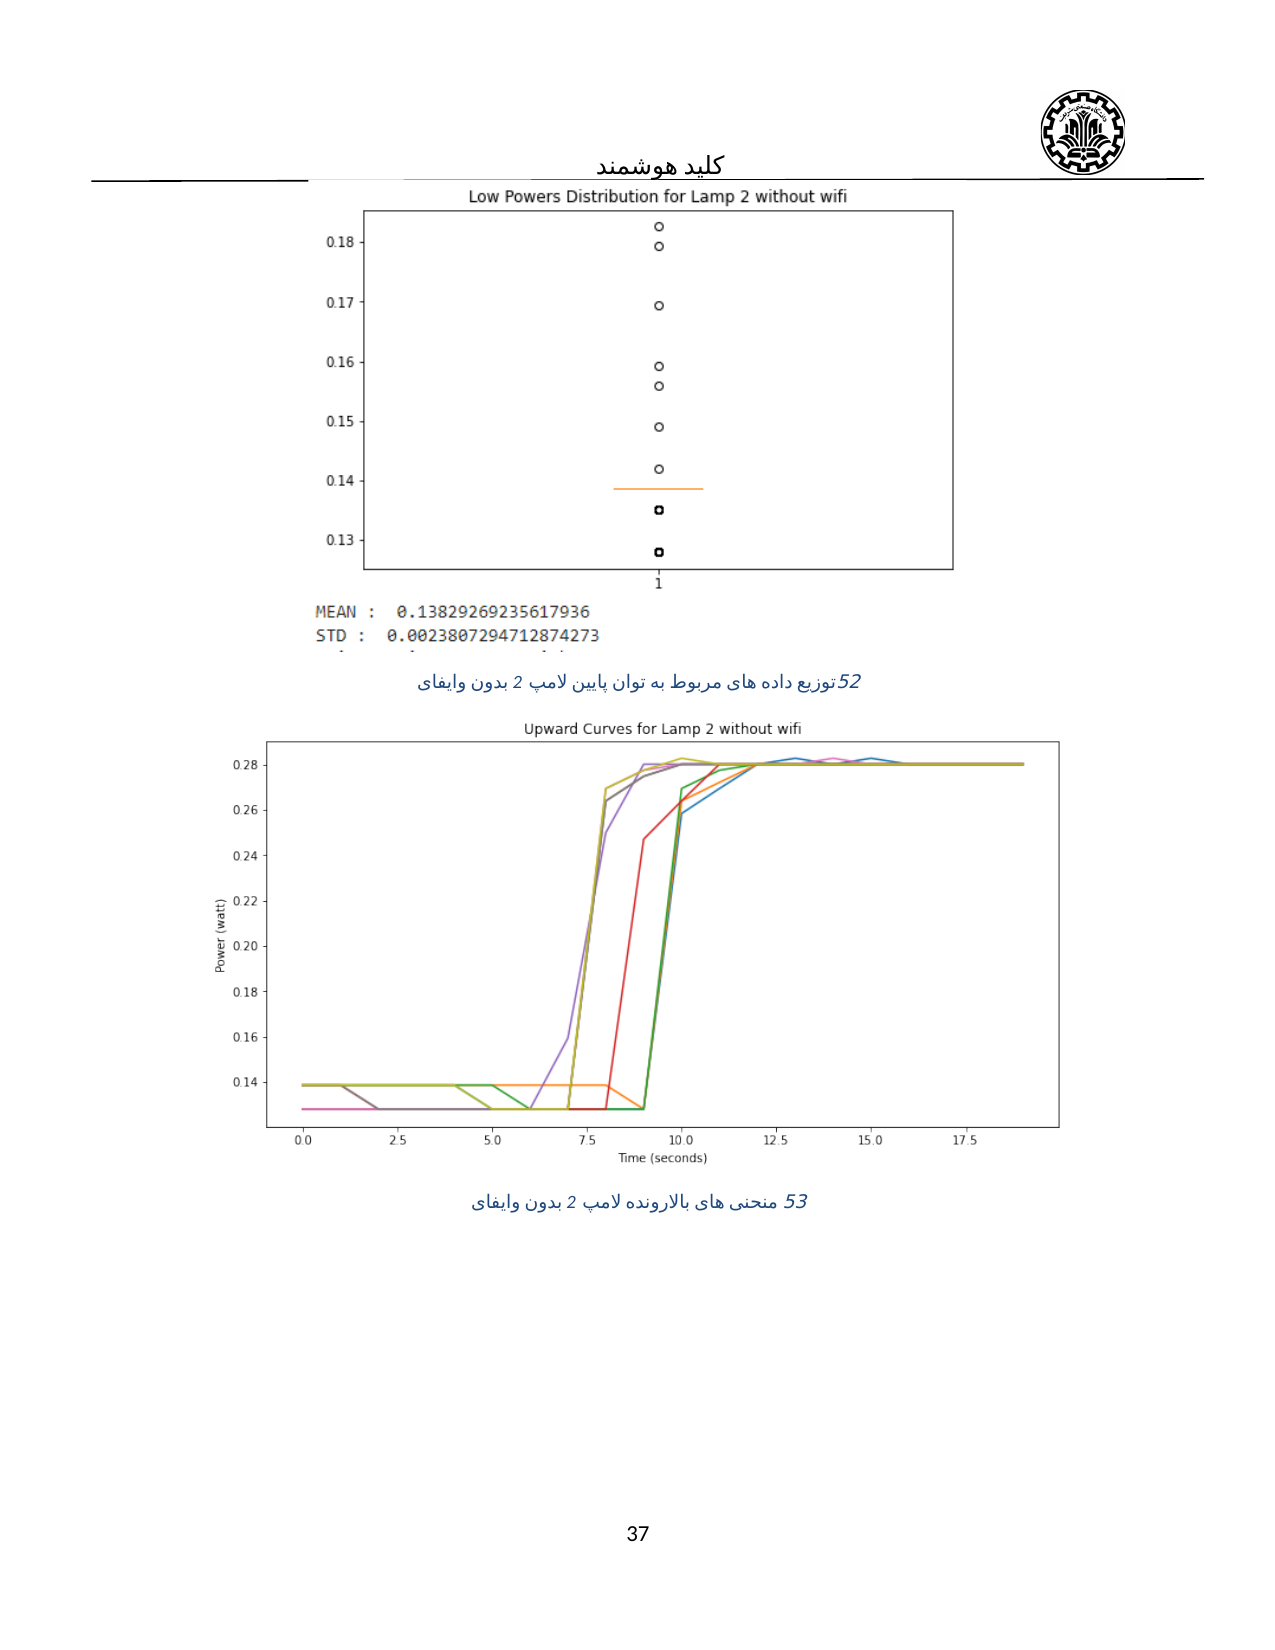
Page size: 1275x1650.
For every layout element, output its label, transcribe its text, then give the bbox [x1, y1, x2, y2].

text 53 منحنی های بالارونده لامپ 2 بدون وایفای [150, 1190, 1125, 1213]
picture [207, 714, 1067, 1172]
picture [1040, 90, 1125, 175]
picture [308, 180, 967, 652]
text 52توزیع داده های مربوط به توان پایین لامپ 2 بدون وایفای [150, 671, 1125, 694]
